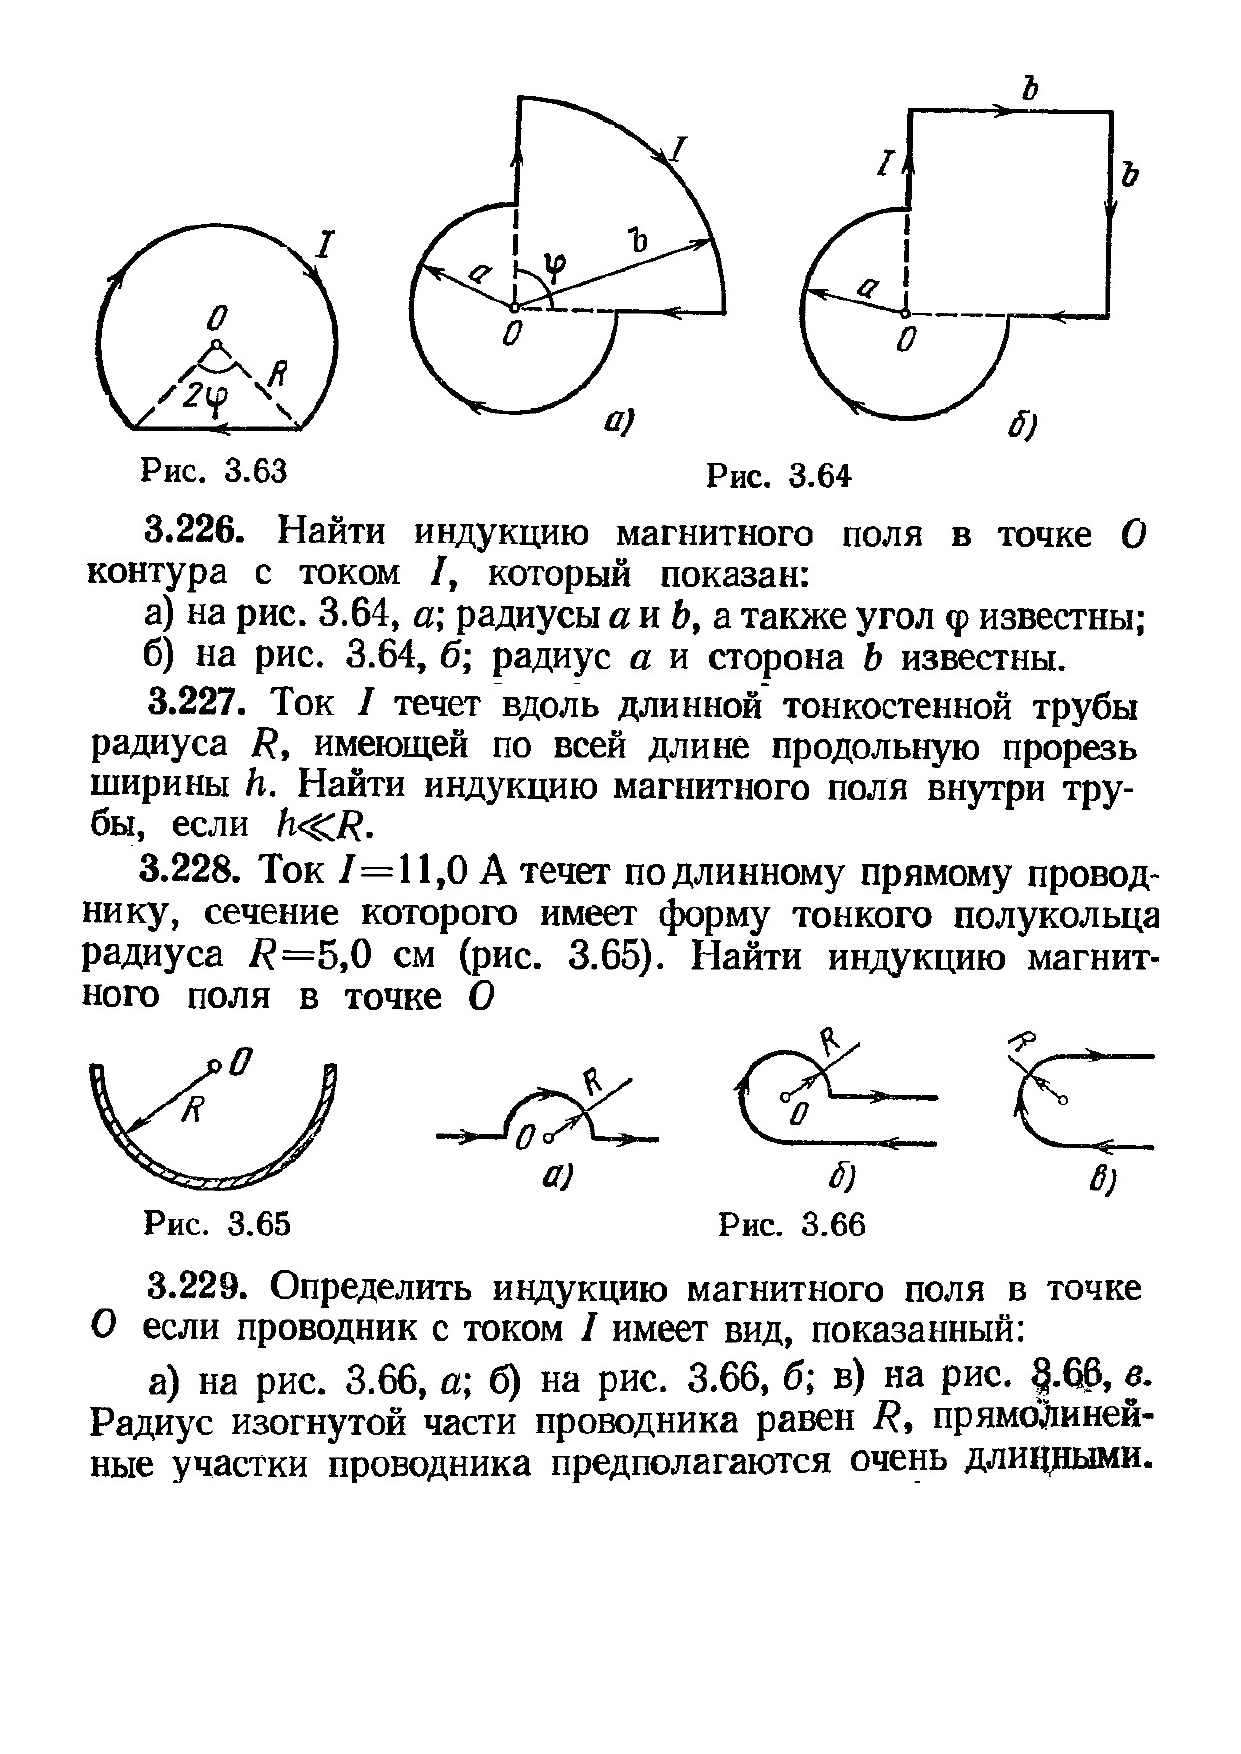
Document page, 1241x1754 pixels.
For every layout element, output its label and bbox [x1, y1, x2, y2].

picture [75, 683, 1166, 842]
picture [75, 845, 1164, 1016]
picture [75, 1252, 1164, 1354]
picture [75, 1357, 1164, 1483]
picture [75, 1019, 1164, 1248]
picture [75, 505, 1164, 680]
picture [75, 75, 1164, 502]
